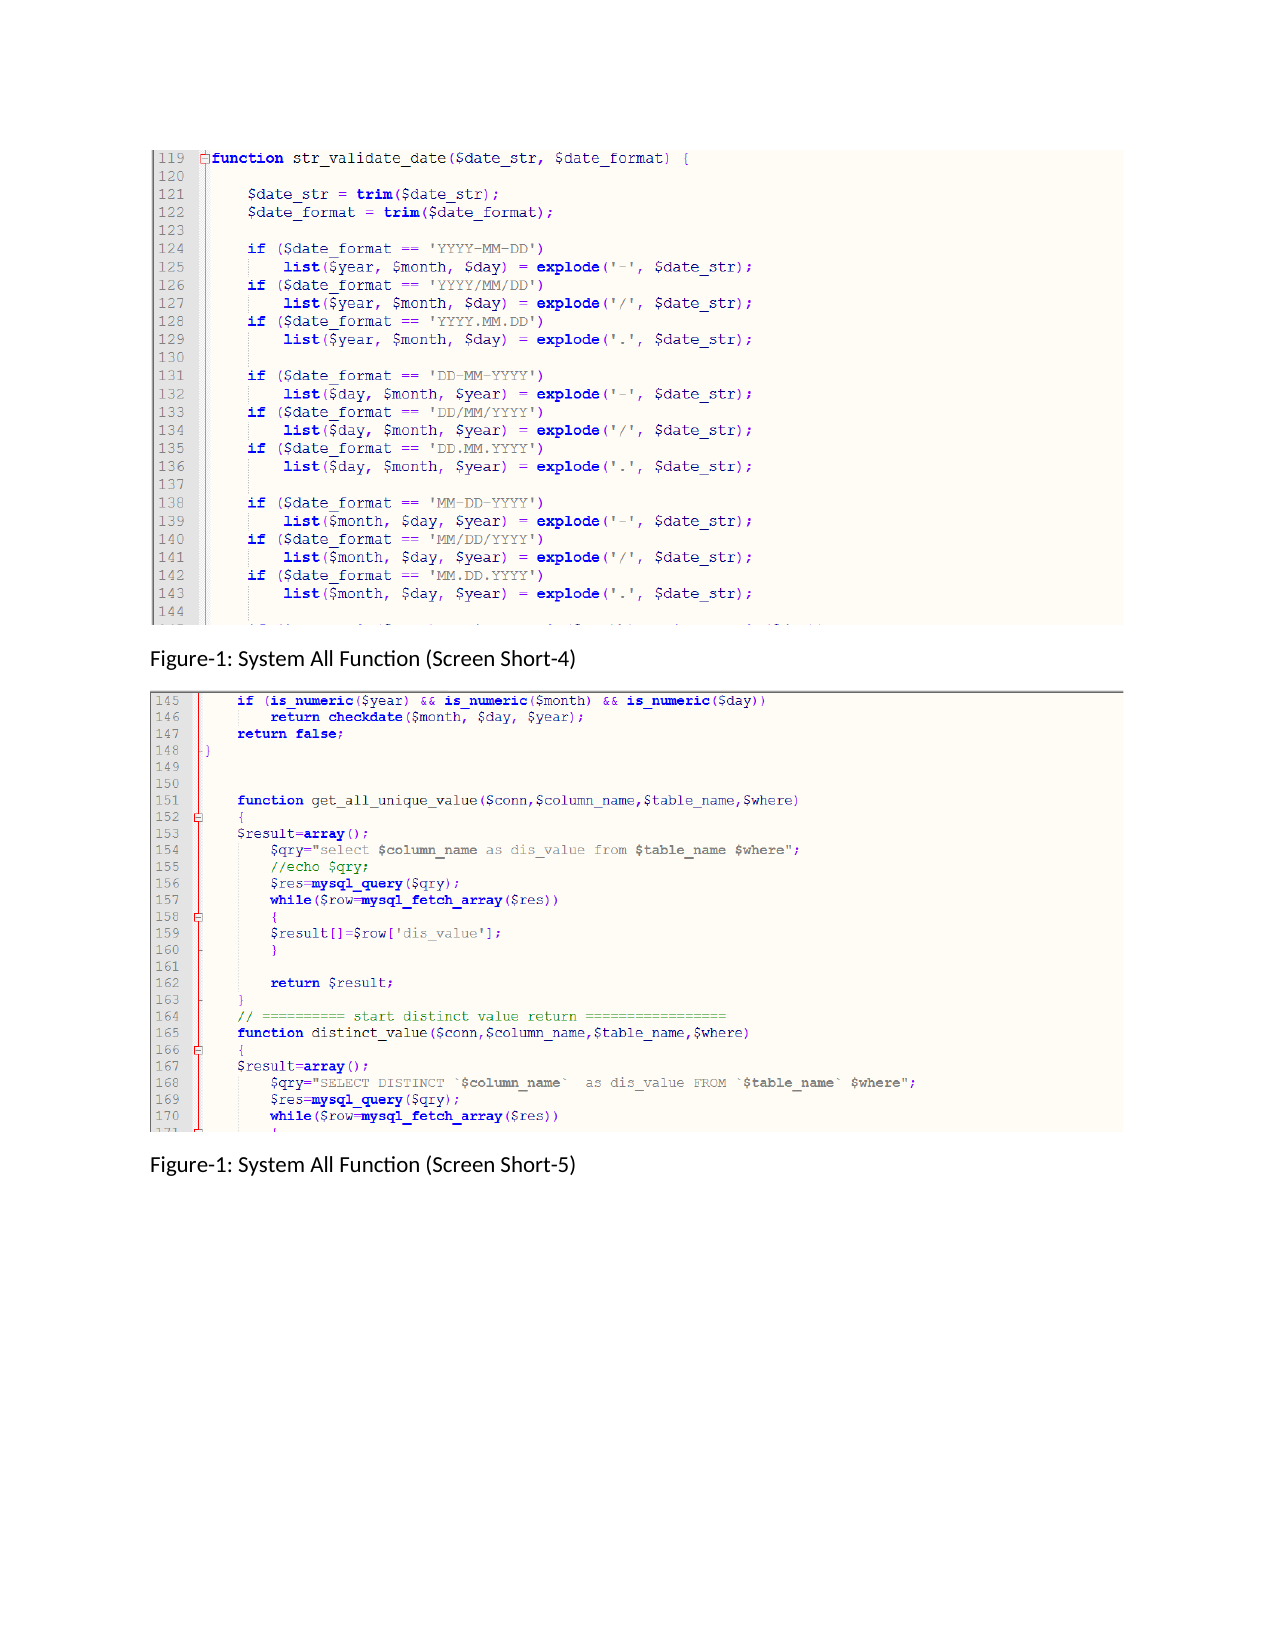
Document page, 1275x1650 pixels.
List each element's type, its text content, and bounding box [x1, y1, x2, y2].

picture [150, 690, 1124, 1132]
text Figure-1: System All Function (Screen Short-4) [150, 644, 1125, 672]
text Figure-1: System All Function (Screen Short-5) [150, 1150, 1125, 1178]
picture [150, 150, 1124, 625]
